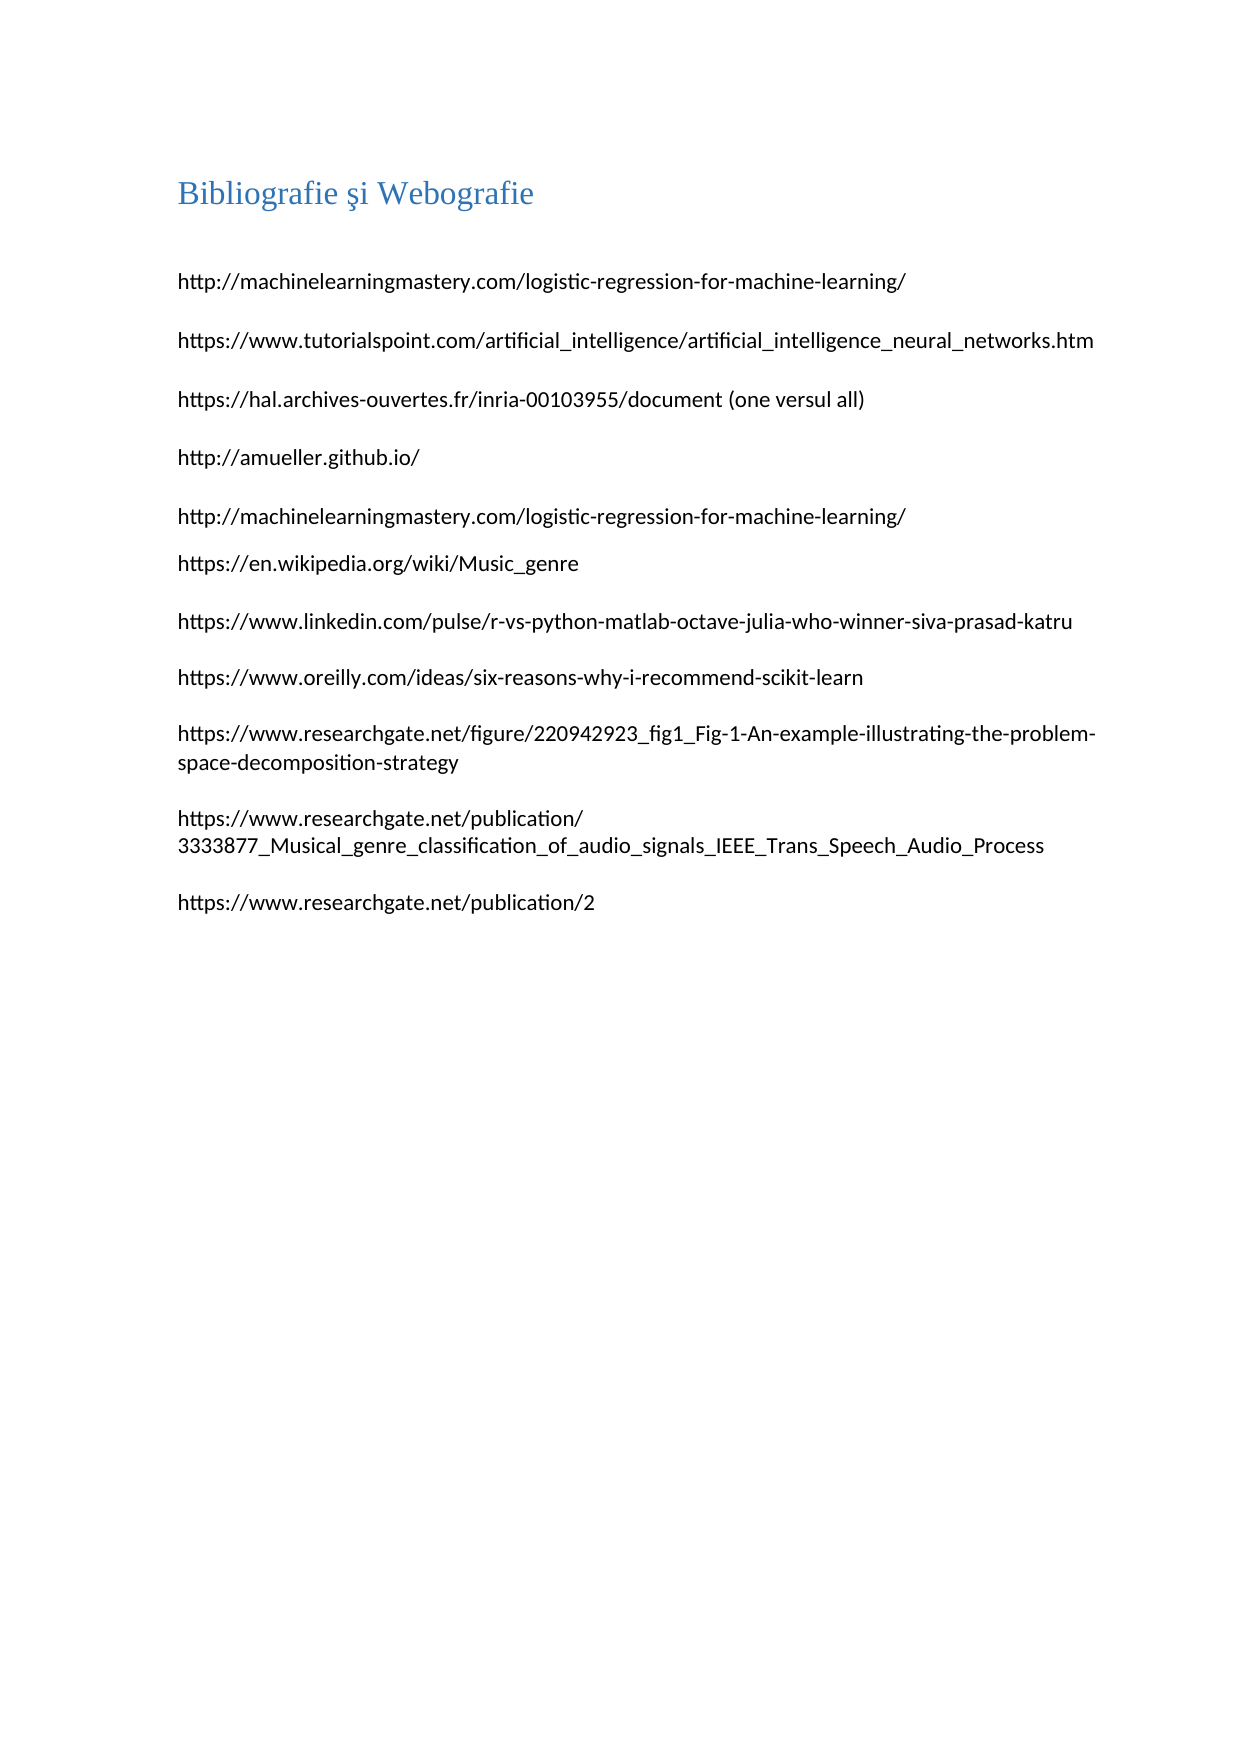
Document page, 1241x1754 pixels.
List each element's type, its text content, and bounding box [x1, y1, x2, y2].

text https://www.linkedin.com/pulse/r-vs-python-matlab-octave-julia-who-winner-siva-prasad-katru [177, 607, 1122, 636]
subtitle Bibliografie şi Webografie [177, 173, 1122, 212]
text https://www.researchgate.net/publication/3333877_Musical_genre_classification_of_audio_signals_IEEE_Trans_Speech_Audio_Process [177, 804, 1122, 860]
text https://www.oreilly.com/ideas/six-reasons-why-i-recommend-scikit-learn [177, 663, 1122, 692]
text https://www.researchgate.net/publication/2 [177, 888, 1122, 916]
text https://www.researchgate.net/figure/220942923_fig1_Fig-1-An-example-illustrating-the-problem-space-decomposition-strategy [177, 719, 1122, 776]
text http://machinelearningmastery.com/logistic-regression-for-machine-learning/ [177, 502, 1122, 530]
text http://amueller.github.io/ [177, 443, 1122, 471]
text http://machinelearningmastery.com/logistic-regression-for-machine-learning/ [177, 267, 1122, 295]
text https://www.tutorialspoint.com/artificial_intelligence/artificial_intelligence_neural_networks.htm [177, 326, 1122, 354]
text https://hal.archives-ouvertes.fr/inria-00103955/document (one versul all) [177, 385, 1122, 413]
text https://en.wikipedia.org/wiki/Music_genre [177, 549, 1122, 577]
